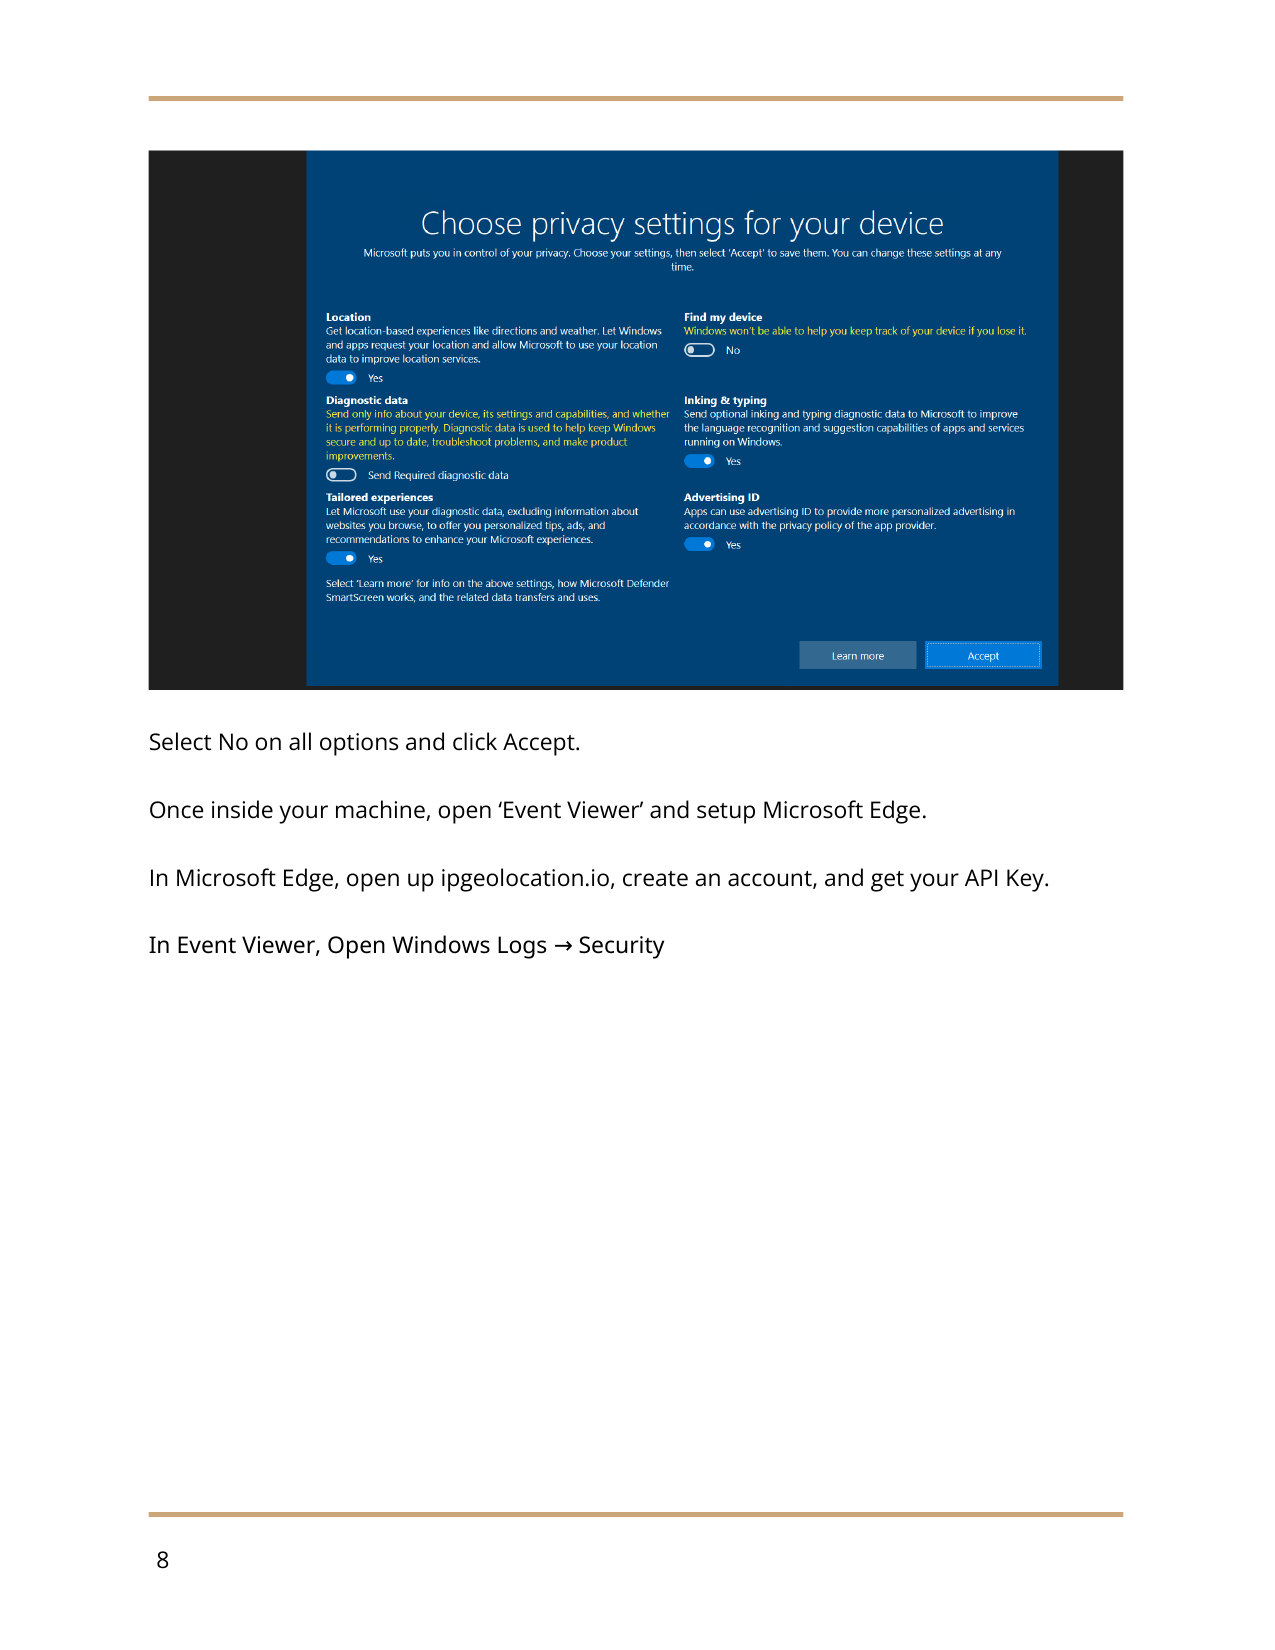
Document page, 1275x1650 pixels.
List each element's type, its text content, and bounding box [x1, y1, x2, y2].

text Once inside your machine, open ‘Event Viewer’ and setup Microsoft Edge. [148, 794, 1125, 825]
text In Microsoft Edge, open up ipgeolocation.io, create an account, and get your API Key. [148, 861, 1125, 893]
text Select No on all options and click Accept. [148, 726, 1125, 757]
text In Event Viewer, Open Windows Logs → Security [148, 929, 1125, 960]
picture [148, 1512, 1124, 1517]
picture [148, 96, 1124, 101]
picture [148, 150, 1124, 690]
